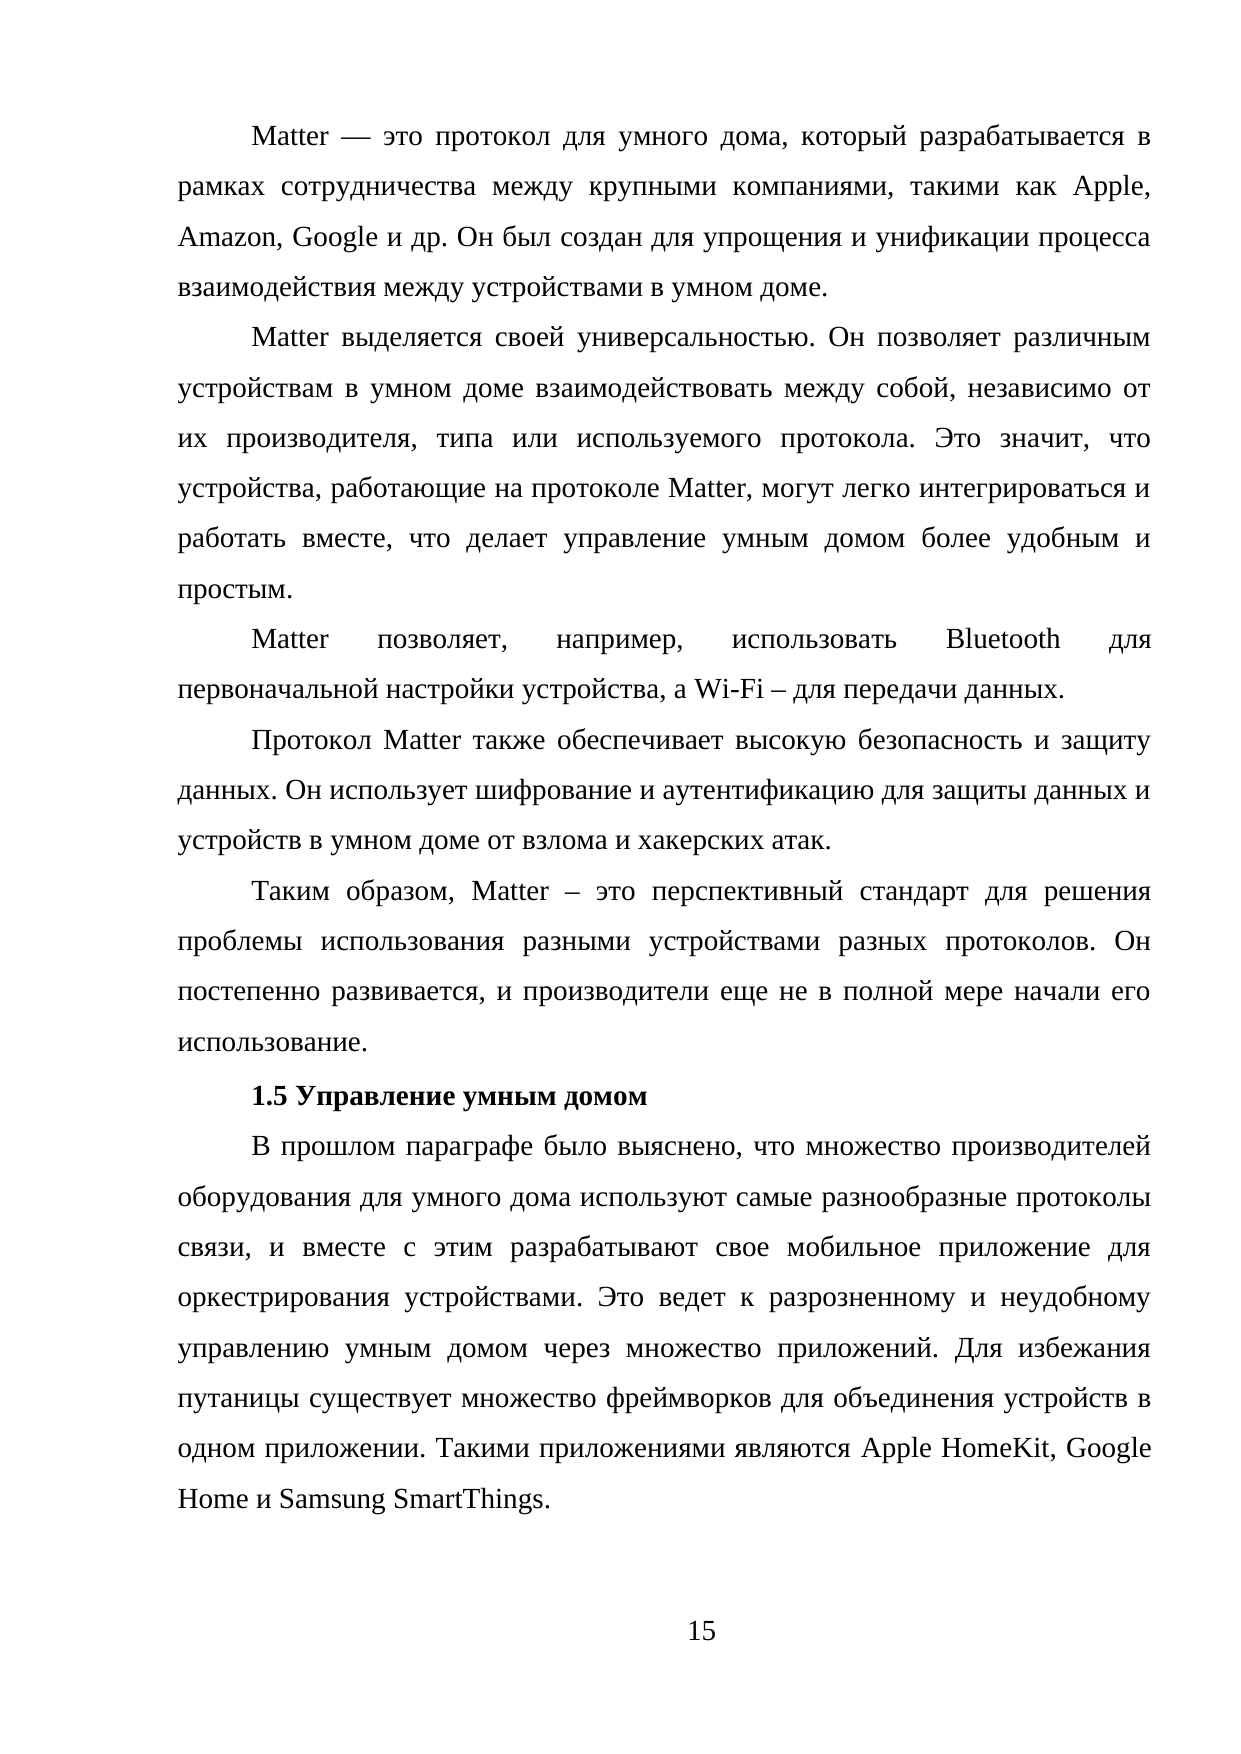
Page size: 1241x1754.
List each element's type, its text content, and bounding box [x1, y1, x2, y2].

text 1.5 Управление умным домом [177, 1078, 1152, 1112]
text Таким образом, Matter – это перспективный стандарт для решения проблемы использования разными устройствами разных протоколов. Он постепенно развивается, и производители еще не в полной мере начали его использование. [177, 873, 1152, 1057]
text В прошлом параграфе было выяснено, что множество производителей оборудования для умного дома используют самые разнообразные протоколы связи, и вместе с этим разрабатывают свое мобильное приложение для оркестрирования устройствами. Это ведет к разрозненному и неудобному управлению умным домом через множество приложений. Для избежания путаницы существует множество фреймворков для объединения устройств в одном приложении. Такими приложениями являются Apple HomeKit, Google Home и Samsung SmartThings. [177, 1128, 1152, 1514]
text Протокол Matter также обеспечивает высокую безопасность и защиту данных. Он использует шифрование и аутентификацию для защиты данных и устройств в умном доме от взлома и хакерских атак. [177, 722, 1152, 856]
text Matter — это протокол для умного дома, который разрабатывается в рамках сотрудничества между крупными компаниями, такими как Apple, Amazon, Google и др. Он был создан для упрощения и унификации процесса взаимодействия между устройствами в умном доме. [177, 118, 1152, 303]
text Matter позволяет, например, использовать Bluetooth для первоначальной настройки устройства, а Wi-Fi – для передачи данных. [177, 621, 1152, 705]
text Matter выделяется своей универсальностью. Он позволяет различным устройствам в умном доме взаимодействовать между собой, независимо от их производителя, типа или используемого протокола. Это значит, что устройства, работающие на протоколе Matter, могут легко интегрироваться и работать вместе, что делает управление умным домом более удобным и простым. [177, 319, 1152, 604]
